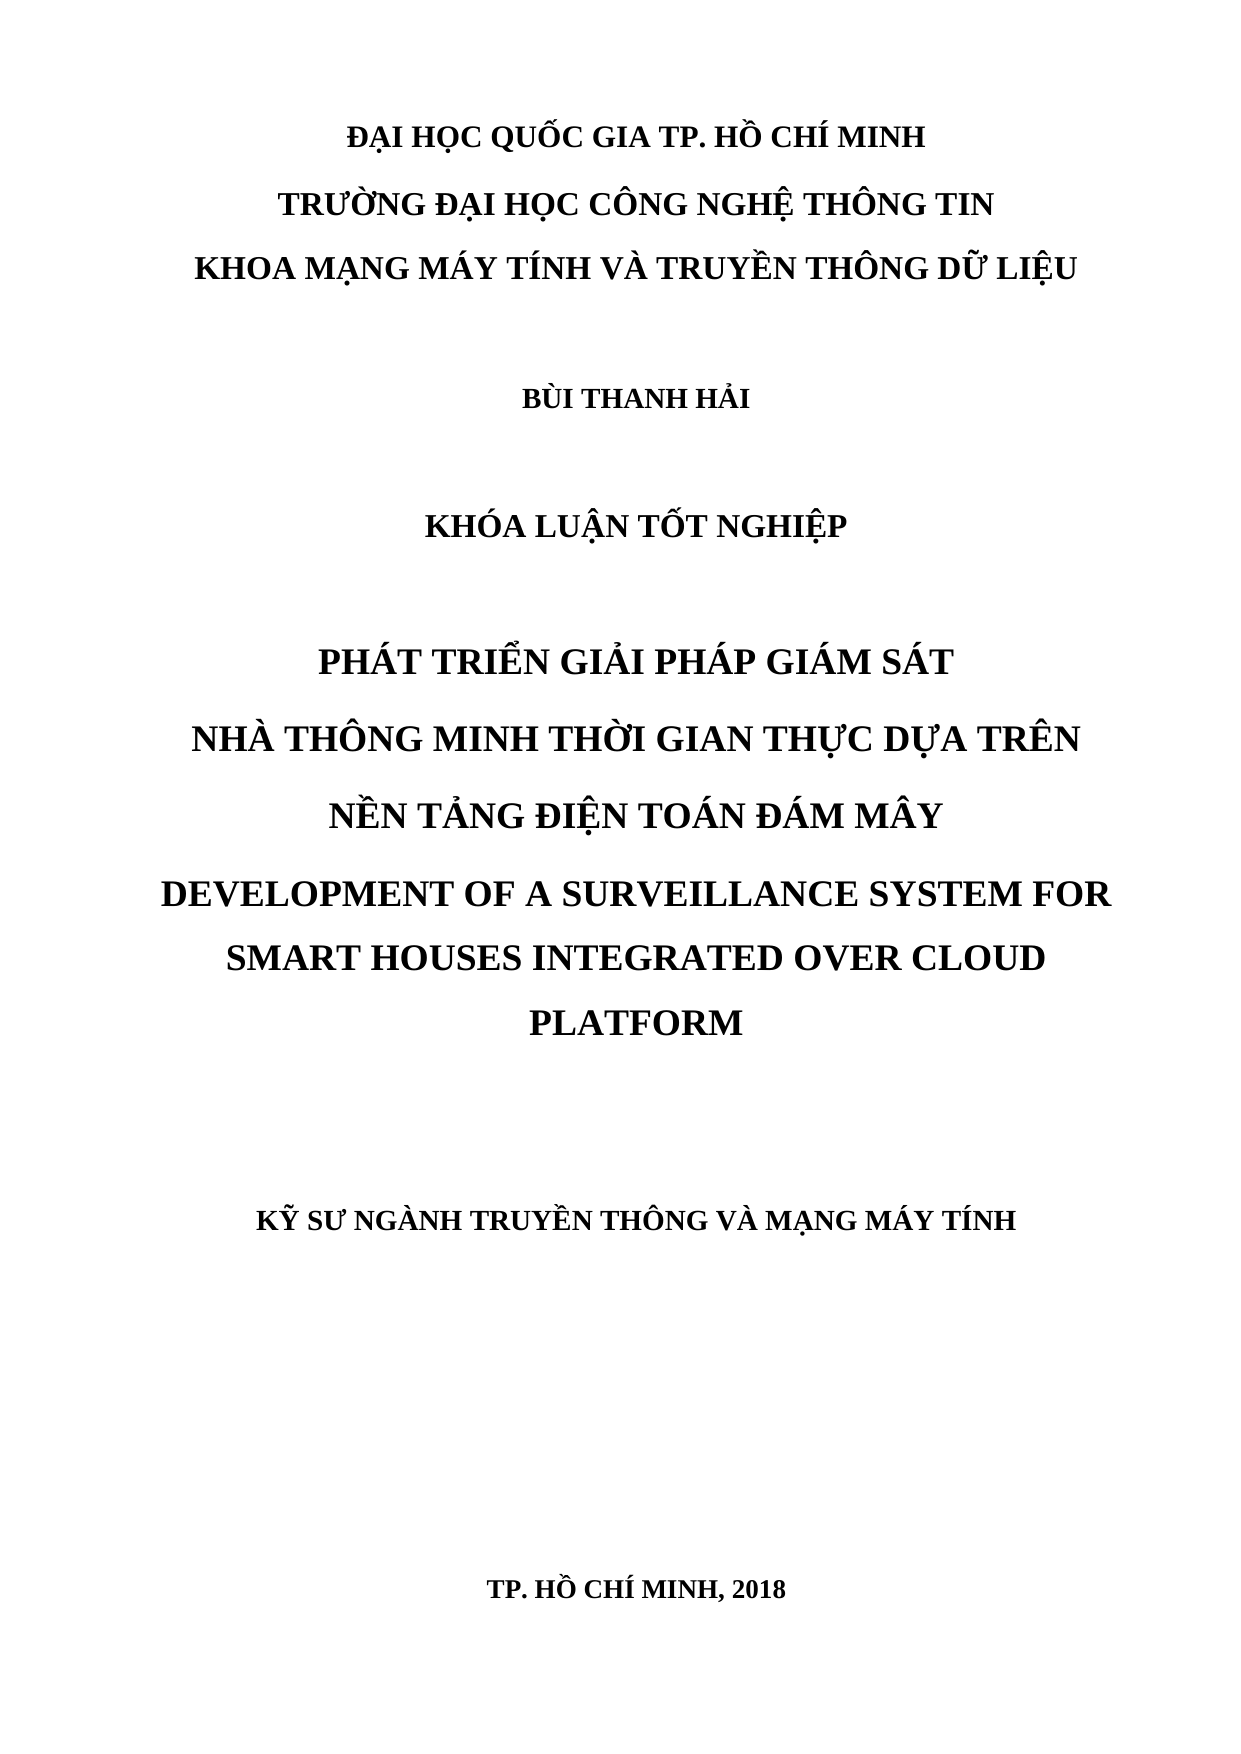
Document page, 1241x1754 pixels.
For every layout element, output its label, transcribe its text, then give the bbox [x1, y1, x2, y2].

text KHÓA LUẬN TỐT NGHIỆP [150, 507, 1122, 545]
text ĐẠI HỌC QUỐC GIA TP. HỒ CHÍ MINH [150, 118, 1122, 154]
text DEVELOPMENT OF A SURVEILLANCE SYSTEM FOR SMART HOUSES INTEGRATED OVER CLOUD PLATFORM [150, 871, 1122, 1044]
text NHÀ THÔNG MINH THỜI GIAN THỰC DỰA TRÊN [150, 717, 1122, 760]
text PHÁT TRIỂN GIẢI PHÁP GIÁM SÁT [150, 639, 1122, 683]
text KHOA MẠNG MÁY TÍNH VÀ TRUYỀN THÔNG DỮ LIỆU [150, 248, 1122, 287]
text KỸ SƯ NGÀNH TRUYỀN THÔNG VÀ MẠNG MÁY TÍNH [150, 1203, 1122, 1237]
text TP. HỒ CHÍ MINH, 2018 [150, 1573, 1122, 1604]
text BÙI THANH HẢI [150, 381, 1122, 415]
text NỀN TẢNG ĐIỆN TOÁN ĐÁM MÂY [150, 794, 1122, 837]
text TRƯỜNG ĐẠI HỌC CÔNG NGHỆ THÔNG TIN [150, 184, 1122, 223]
